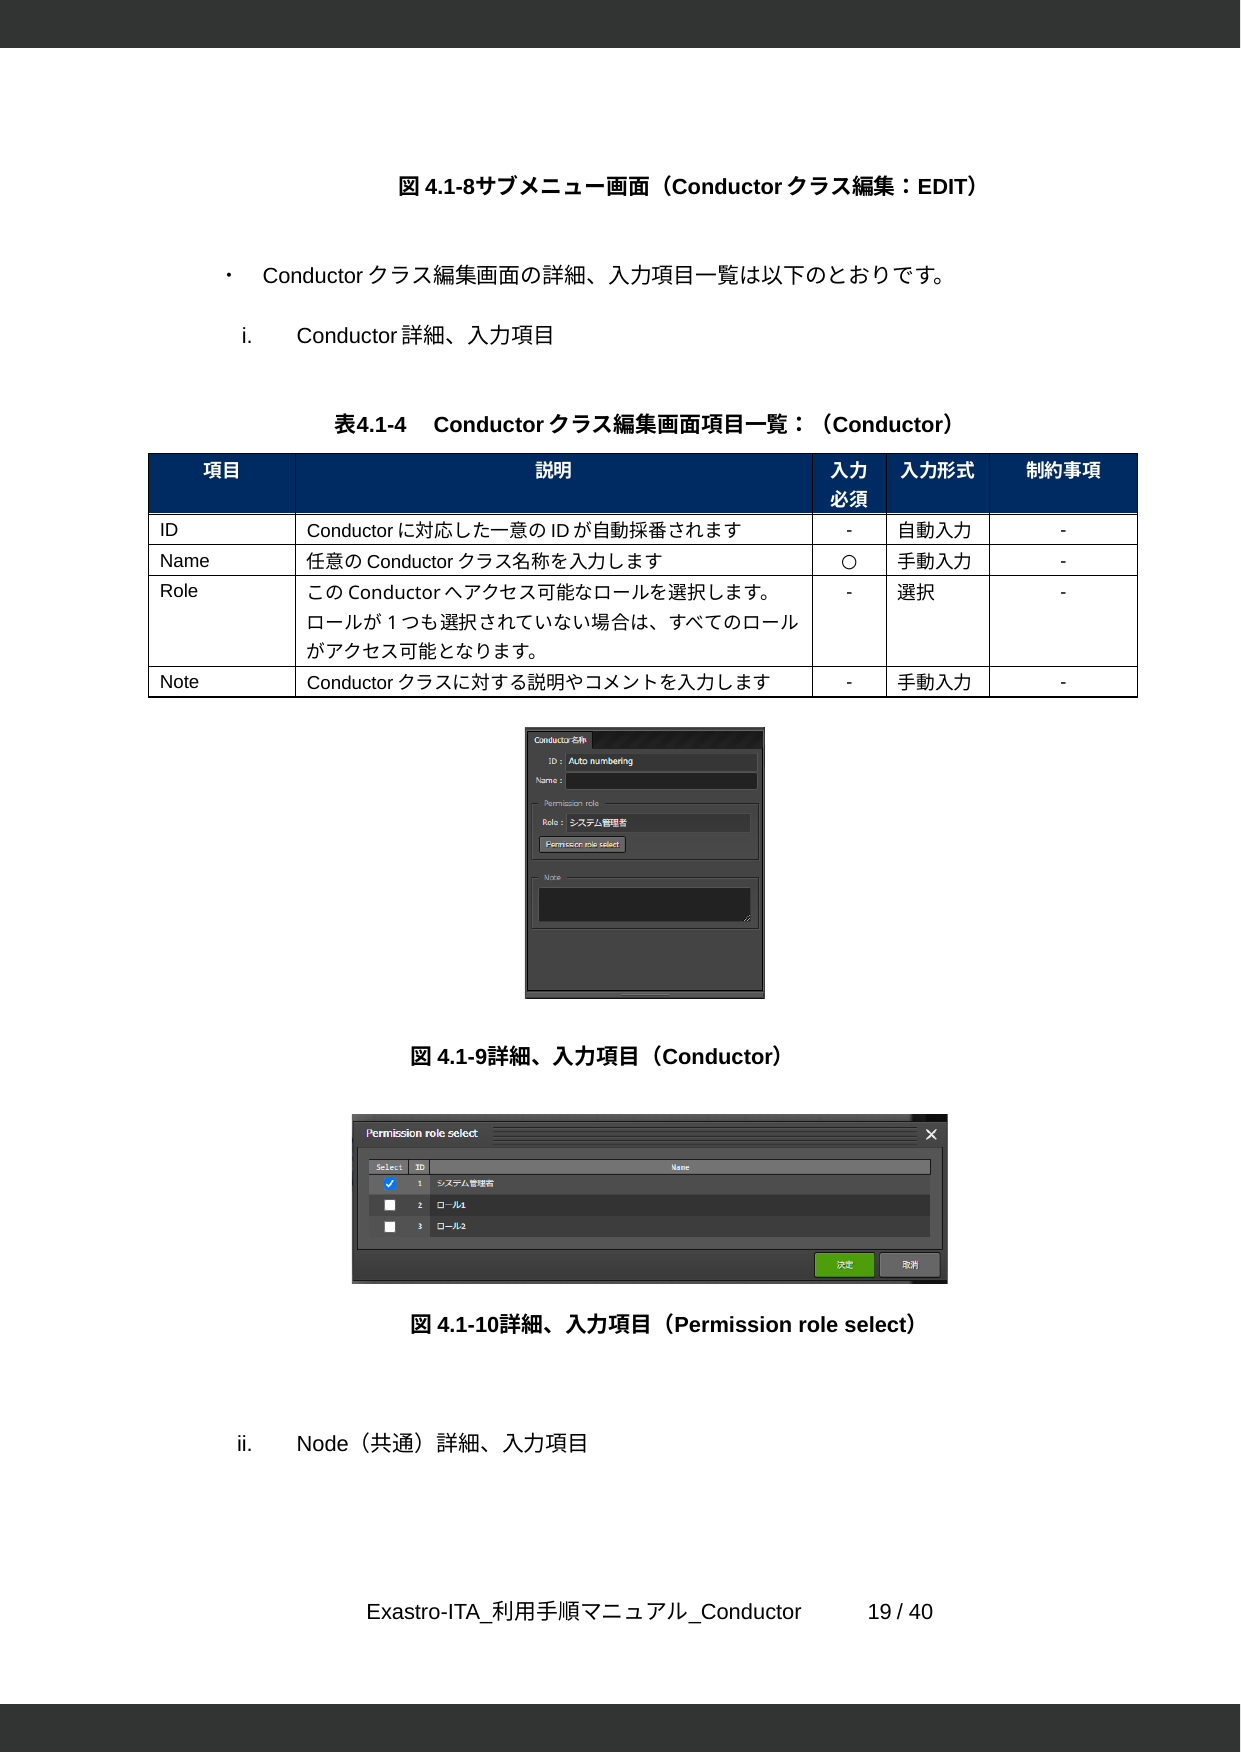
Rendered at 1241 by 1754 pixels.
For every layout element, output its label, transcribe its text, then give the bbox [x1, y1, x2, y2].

table_cell ID [149, 515, 295, 544]
table_cell - [990, 545, 1137, 575]
picture [524, 727, 765, 999]
list Conductorクラス編集画面の詳細、入力項目一覧は以下のとおりです。 [218, 244, 1152, 304]
table_header 説明 [296, 454, 812, 513]
table_cell 任意のConductorクラス名称を入力します [296, 545, 812, 575]
table_cell Name [149, 545, 295, 575]
table_header 制約事項 [990, 454, 1137, 513]
text 図 4.1-10詳細、入力項目（Permission role select） [338, 1293, 1152, 1353]
table_cell このConductorへアクセス可能なロールを選択します。 ロールが1つも選択されていない場合は、すべてのロールがアクセス可能となります。 [296, 576, 812, 666]
table_cell Note [149, 667, 295, 696]
picture [0, 1704, 1241, 1752]
table_cell - [813, 576, 886, 666]
list Node（共通）詳細、入力項目 [253, 1412, 1152, 1472]
table_cell Role [149, 576, 295, 666]
text 表4.1-4 Conductorクラス編集画面項目一覧：（Conductor） [148, 393, 1152, 453]
table_cell - [990, 576, 1137, 666]
table_header 入力形式 [887, 454, 989, 513]
table_cell - [813, 667, 886, 696]
table_cell ○ [813, 545, 886, 575]
table_cell - [990, 515, 1137, 544]
table_header 入力 必須 [813, 454, 886, 513]
table_cell 手動入力 [887, 545, 989, 575]
picture [0, 0, 1241, 48]
table_header 項目 [149, 454, 295, 513]
picture [351, 1114, 948, 1284]
table_cell - [813, 515, 886, 544]
list Conductor詳細、入力項目 [253, 304, 1152, 363]
list 図 4.1-8サブメニュー画面（Conductorクラス編集：EDIT） [236, 155, 1152, 214]
table_cell 自動入力 [887, 515, 989, 544]
table_cell Conductorに対応した一意のIDが自動採番されます [296, 515, 812, 544]
table_cell Conductorクラスに対する説明やコメントを入力します [296, 667, 812, 696]
text 図 4.1-9詳細、入力項目（Conductor） [338, 1025, 1152, 1085]
table_cell - [990, 667, 1137, 696]
table_cell 手動入力 [887, 667, 989, 696]
table_cell 選択 [887, 576, 989, 666]
